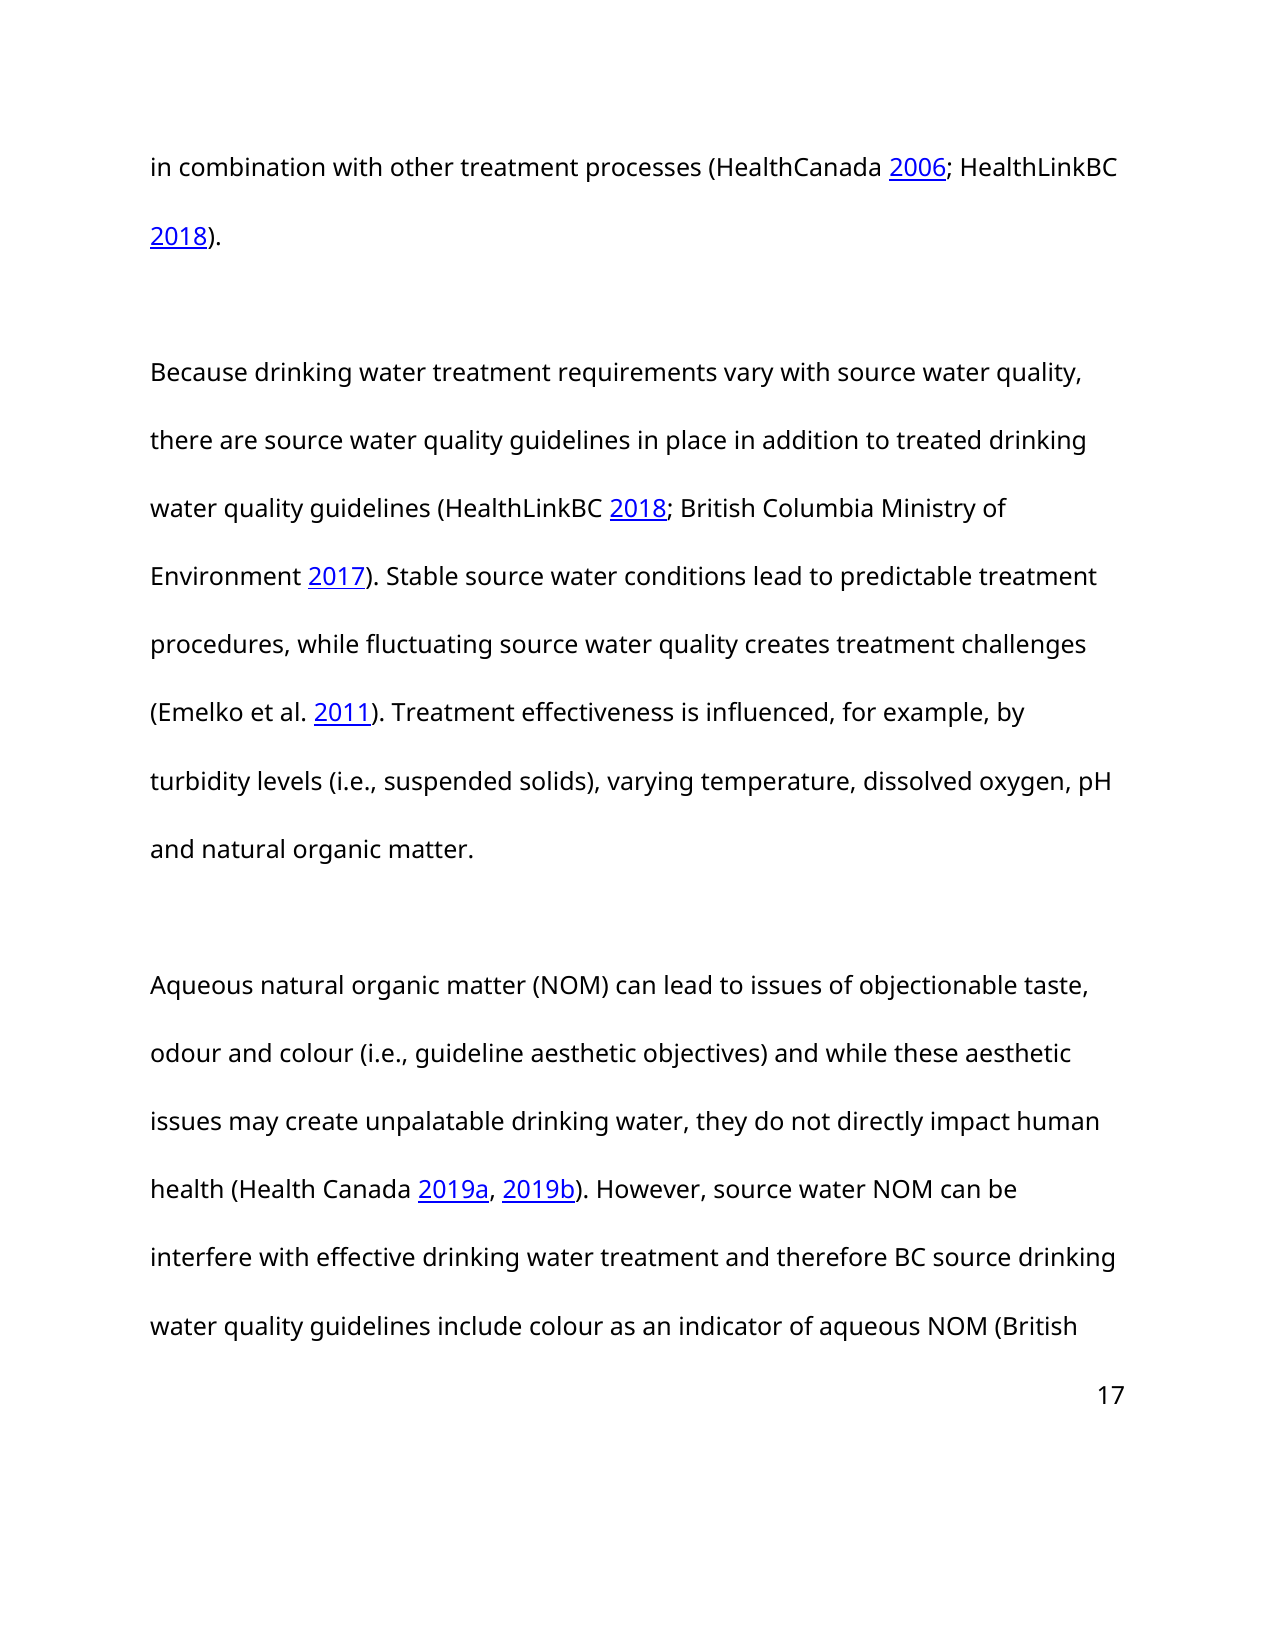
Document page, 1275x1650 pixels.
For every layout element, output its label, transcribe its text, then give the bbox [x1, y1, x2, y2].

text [150, 967, 1125, 1342]
text Because drinking water treatment requirements vary with source water quality, there are source water quality guidelines in place in addition to treated drinking water quality guidelines (HealthLinkBC 2018; British Columbia Ministry of Environment 2017). Stable source water conditions lead to predictable treatment procedures, while fluctuating source water quality creates treatment challenges (Emelko et al. 2011). Treatment effectiveness is influenced, for example, by turbidity levels (i.e., suspended solids), varying temperature, dissolved oxygen, pH and natural organic matter. [150, 354, 1125, 865]
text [150, 150, 1125, 252]
